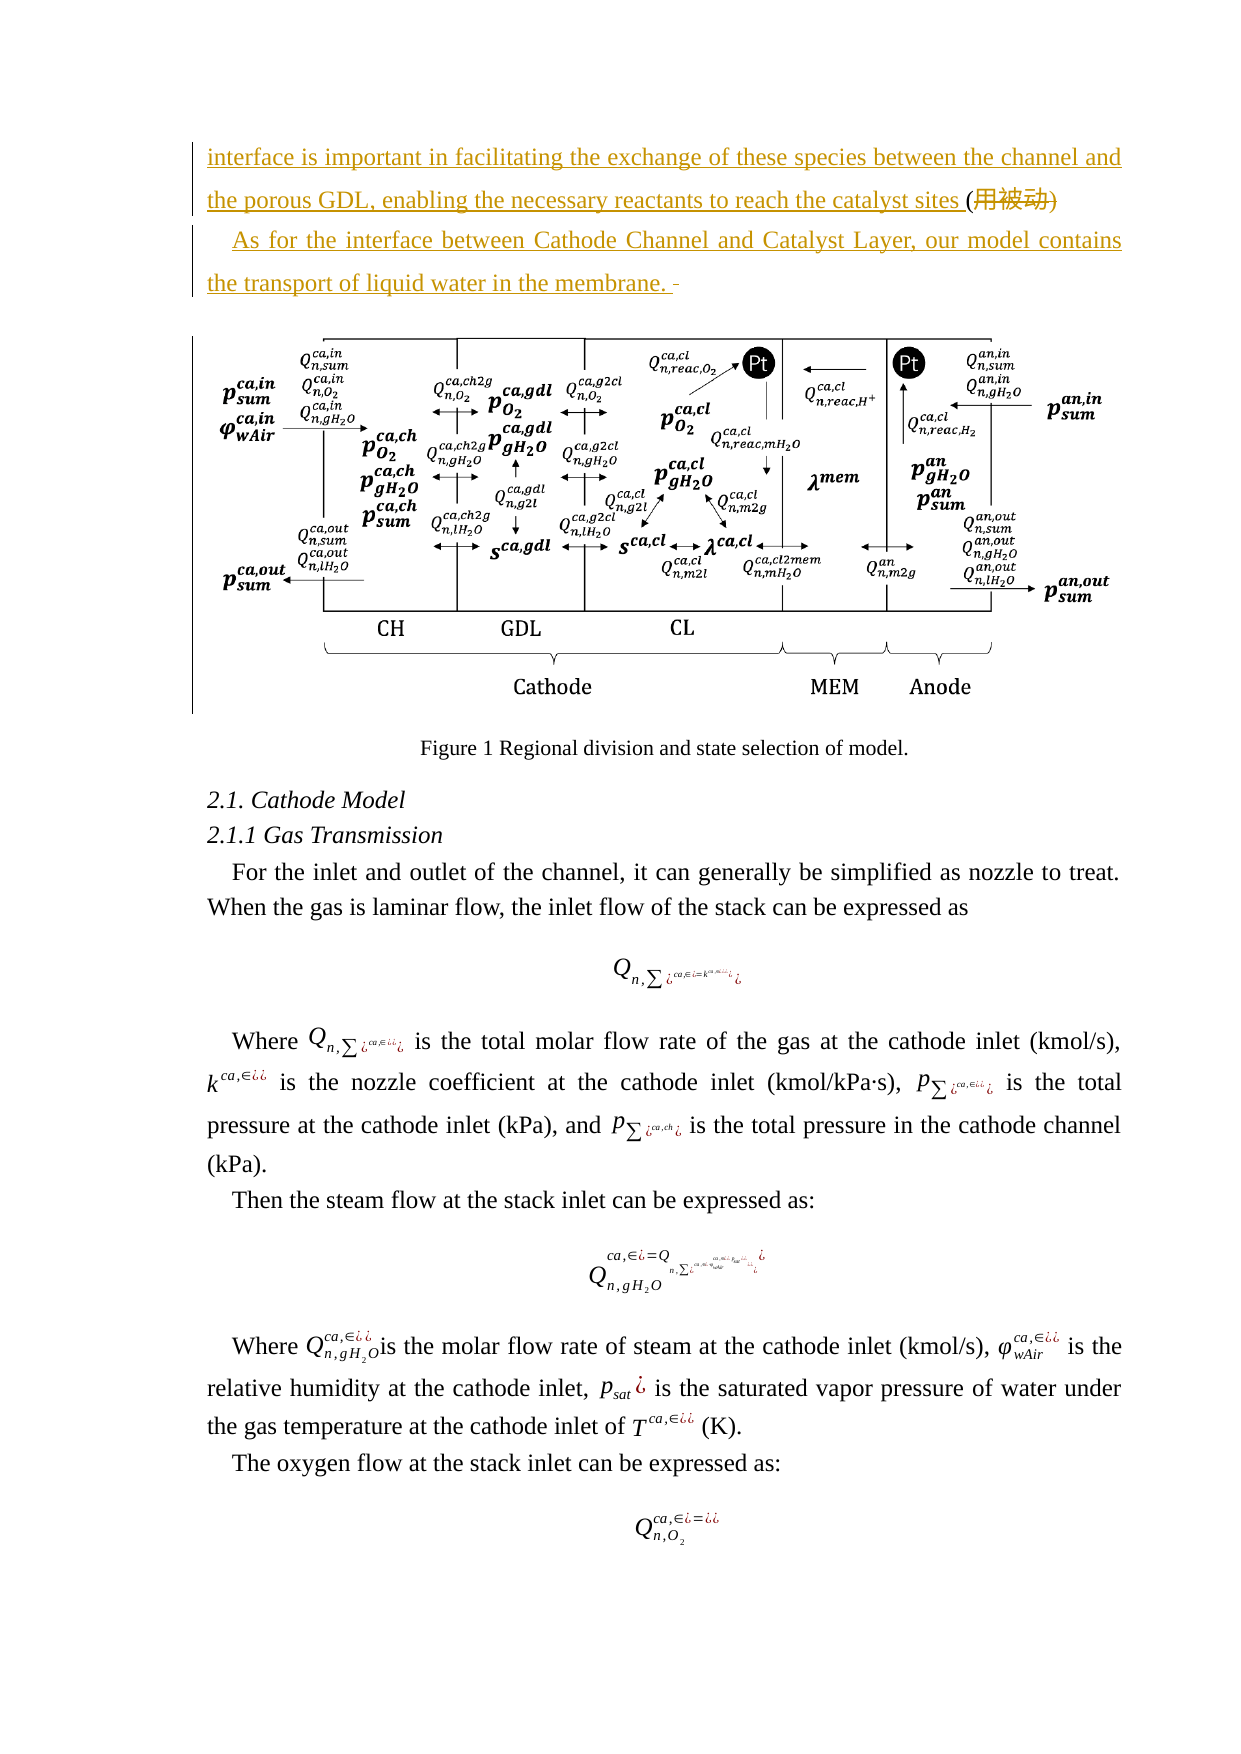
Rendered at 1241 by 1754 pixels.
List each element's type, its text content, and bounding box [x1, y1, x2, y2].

text ( [207, 142, 1122, 167]
text ( [207, 168, 1122, 216]
text Figure 1 Regional division and state selection of model. [207, 739, 1122, 760]
picture [206, 336, 1123, 714]
text (3) [207, 1509, 1122, 1546]
text Where is the total molar flow rate of the gas at the cathode inlet (kmol/s), is the nozzle coefficient at the cathode inlet (kmol/kPa∙s), is the total pressure at the cathode inlet (kPa), and is the total pressure in the cathode channel (kPa). [207, 1022, 1122, 1178]
text For the inlet and outlet of the channel, it can generally be simplified as nozzle to treat. When the gas is laminar flow, the inlet flow of the stack can be expressed as [207, 857, 1122, 921]
text Where is the molar flow rate of steam at the cathode inlet (kmol/s), is the relative humidity at the cathode inlet, is the saturated vapor pressure of water under the gas temperature at the cathode inlet of (K). [207, 1327, 1122, 1441]
text Then the steam flow at the stack inlet can be expressed as: [207, 1186, 1122, 1214]
text The oxygen flow at the stack inlet can be expressed as: [207, 1448, 1122, 1477]
text (1) [207, 953, 1122, 990]
subtitle 2.1. Cathode Model [207, 785, 1122, 813]
subtitle Gas Transmission [207, 821, 1122, 849]
text (2) [207, 1246, 1122, 1295]
